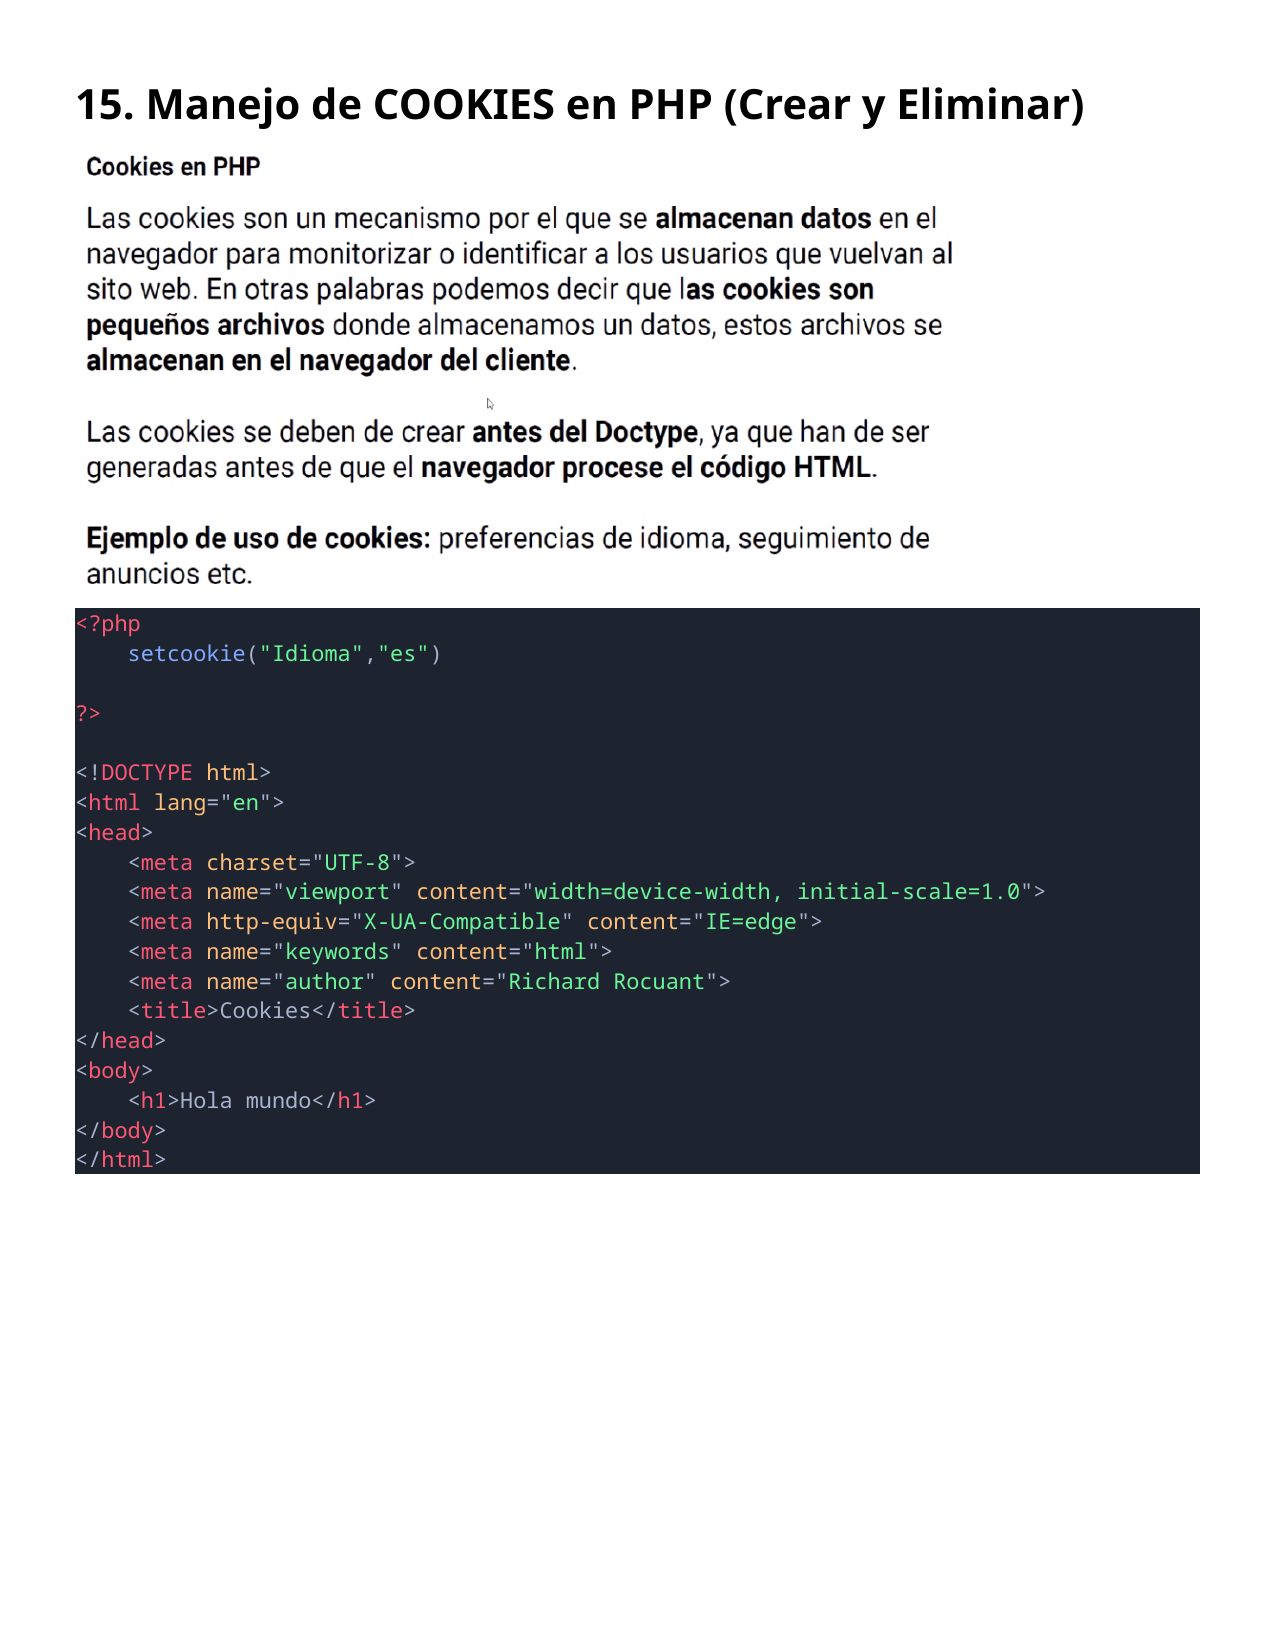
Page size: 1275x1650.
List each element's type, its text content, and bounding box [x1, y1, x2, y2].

text <title>Cookies</title> [75, 996, 1200, 1025]
text <meta http-equiv="X-UA-Compatible" content="IE=edge"> [75, 906, 1200, 936]
text </html> [75, 1144, 1200, 1174]
text ?> [75, 698, 1200, 727]
text <?php [75, 608, 1200, 638]
text setcookie("Idioma","es") [75, 638, 1200, 668]
text </body> [75, 1115, 1200, 1144]
text <meta name="viewport" content="width=device-width, initial-scale=1.0"> [75, 876, 1200, 906]
text <meta charset="UTF-8"> [75, 847, 1200, 876]
text <html lang="en"> [75, 787, 1200, 817]
text <body> [75, 1055, 1200, 1085]
text <h1>Hola mundo</h1> [75, 1085, 1200, 1115]
text <head> [75, 817, 1200, 847]
text <!DOCTYPE html> [75, 757, 1200, 787]
text </head> [75, 1025, 1200, 1055]
picture [75, 136, 966, 596]
text <meta name="author" content="Richard Rocuant"> [75, 966, 1200, 996]
text <meta name="keywords" content="html"> [75, 936, 1200, 966]
